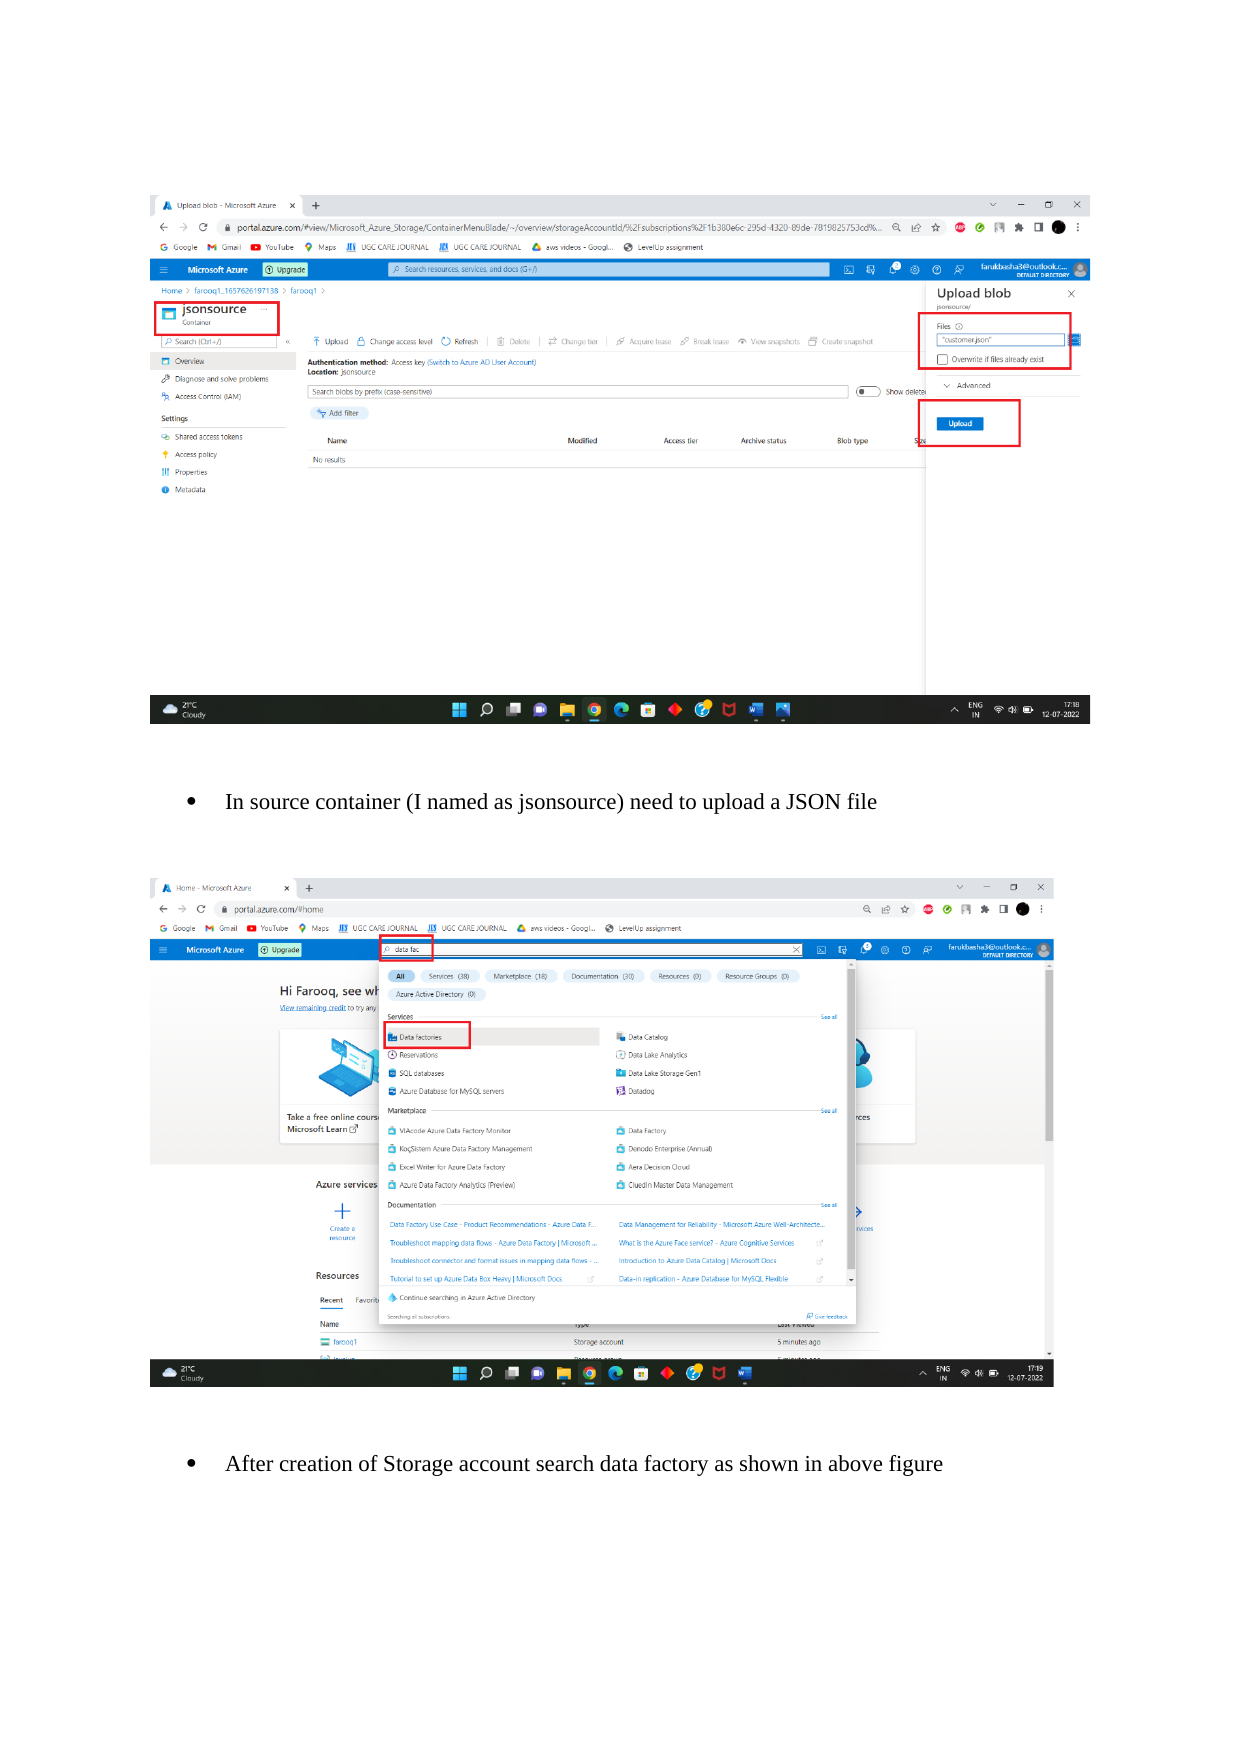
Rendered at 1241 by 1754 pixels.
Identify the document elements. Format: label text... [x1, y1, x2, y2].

list After creation of Storage account search data factory as shown in above figure [187, 1450, 1090, 1477]
picture [150, 878, 1054, 1387]
picture [150, 195, 1091, 724]
list In source container (I named as jsonsource) need to upload a JSON file [187, 788, 1090, 814]
